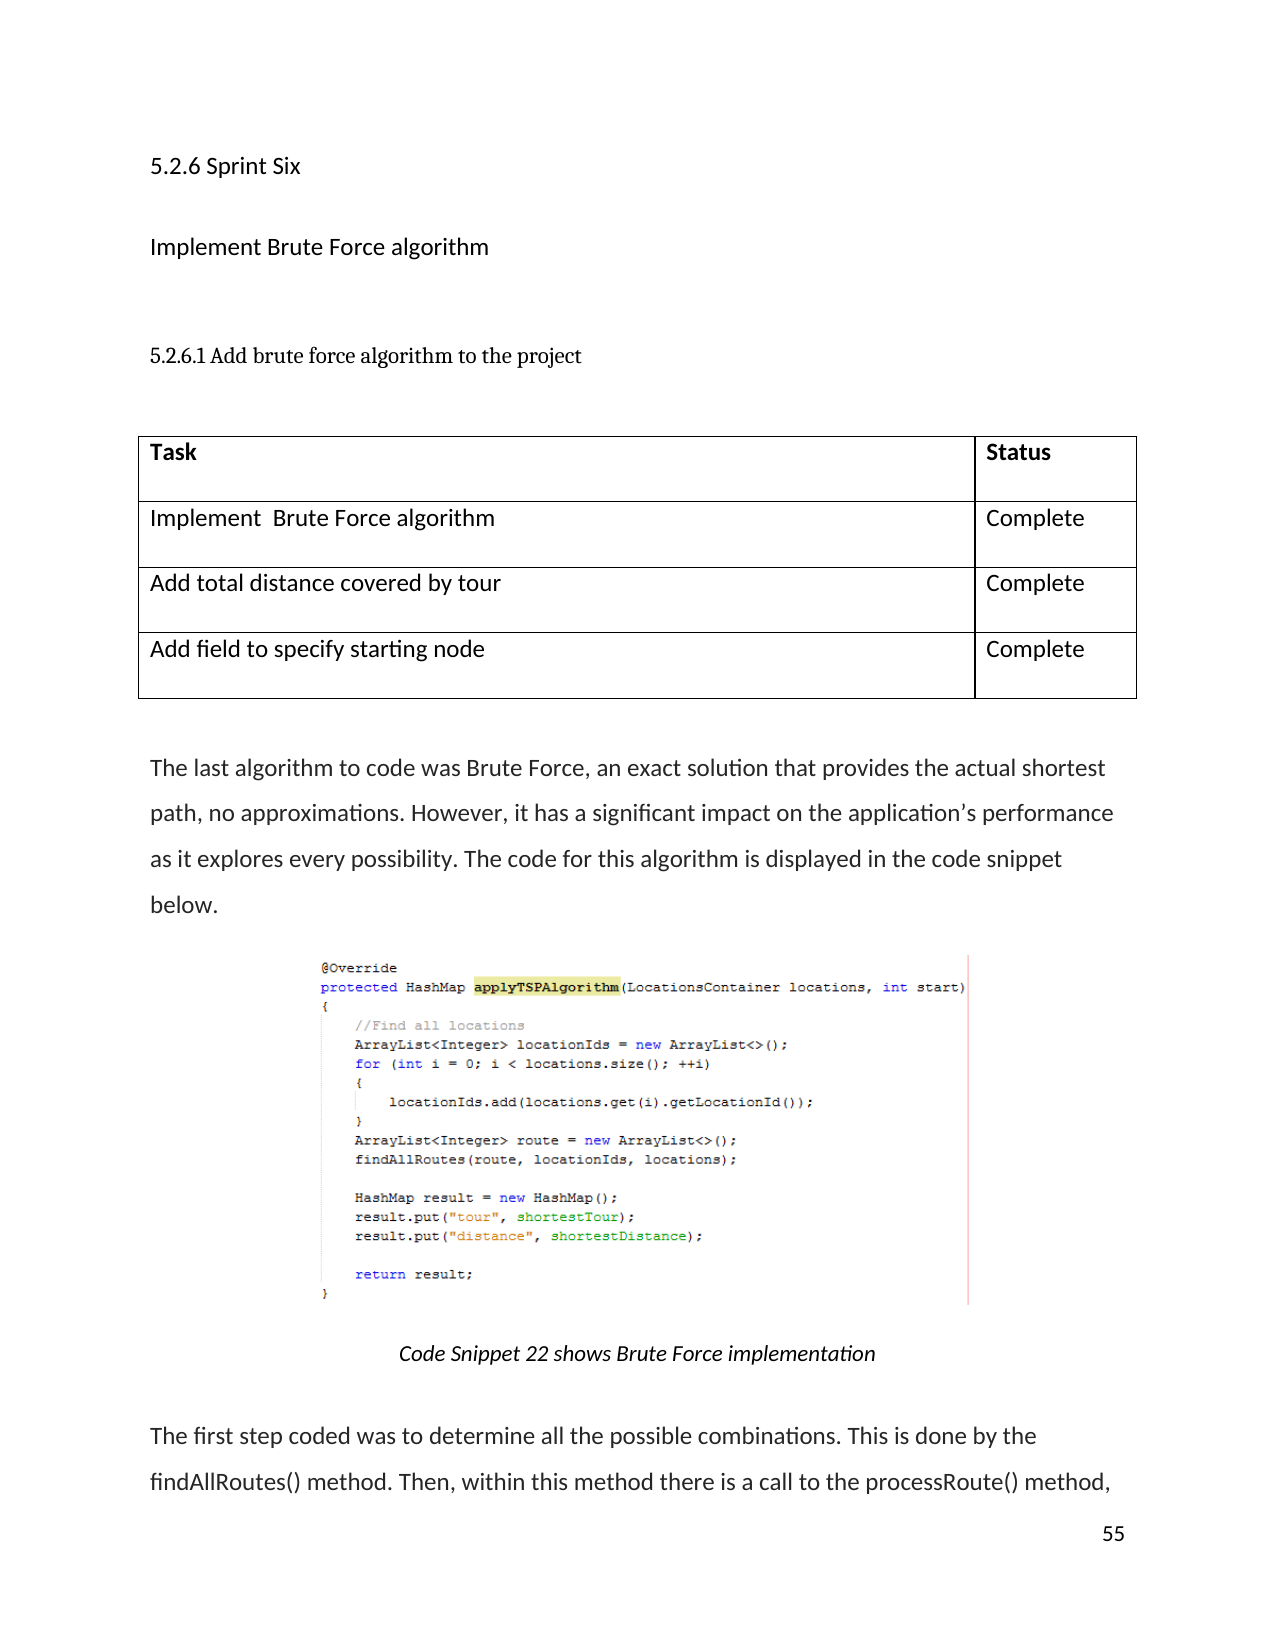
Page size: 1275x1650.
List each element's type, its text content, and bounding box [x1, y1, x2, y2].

table_cell Complete [976, 633, 1136, 698]
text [150, 1420, 1125, 1496]
table_header Task [139, 437, 974, 501]
text The last algorithm to code was Brute Force, an exact solution that provides the actual shortest path, no approximations. However, it has a significant impact on the application’s performance as it explores every possibility. The code for this algorithm is displayed in the code snippet below. [150, 752, 1125, 919]
text Code Snippet 22 shows Brute Force implementation [150, 1339, 1125, 1367]
picture [306, 955, 969, 1305]
table_cell Add total distance covered by tour [139, 568, 974, 632]
table_cell Add field to specify starting node [139, 633, 974, 698]
text Implement Brute Force algorithm [150, 231, 1125, 261]
subtitle 5.2.6.1 Add brute force algorithm to the project [150, 343, 1125, 369]
table_cell Complete [976, 568, 1136, 632]
table_cell Complete [976, 502, 1136, 567]
table_header Status [976, 437, 1136, 501]
table_cell Implement Brute Force algorithm [139, 502, 974, 567]
subtitle 5.2.6 Sprint Six [150, 150, 1125, 181]
